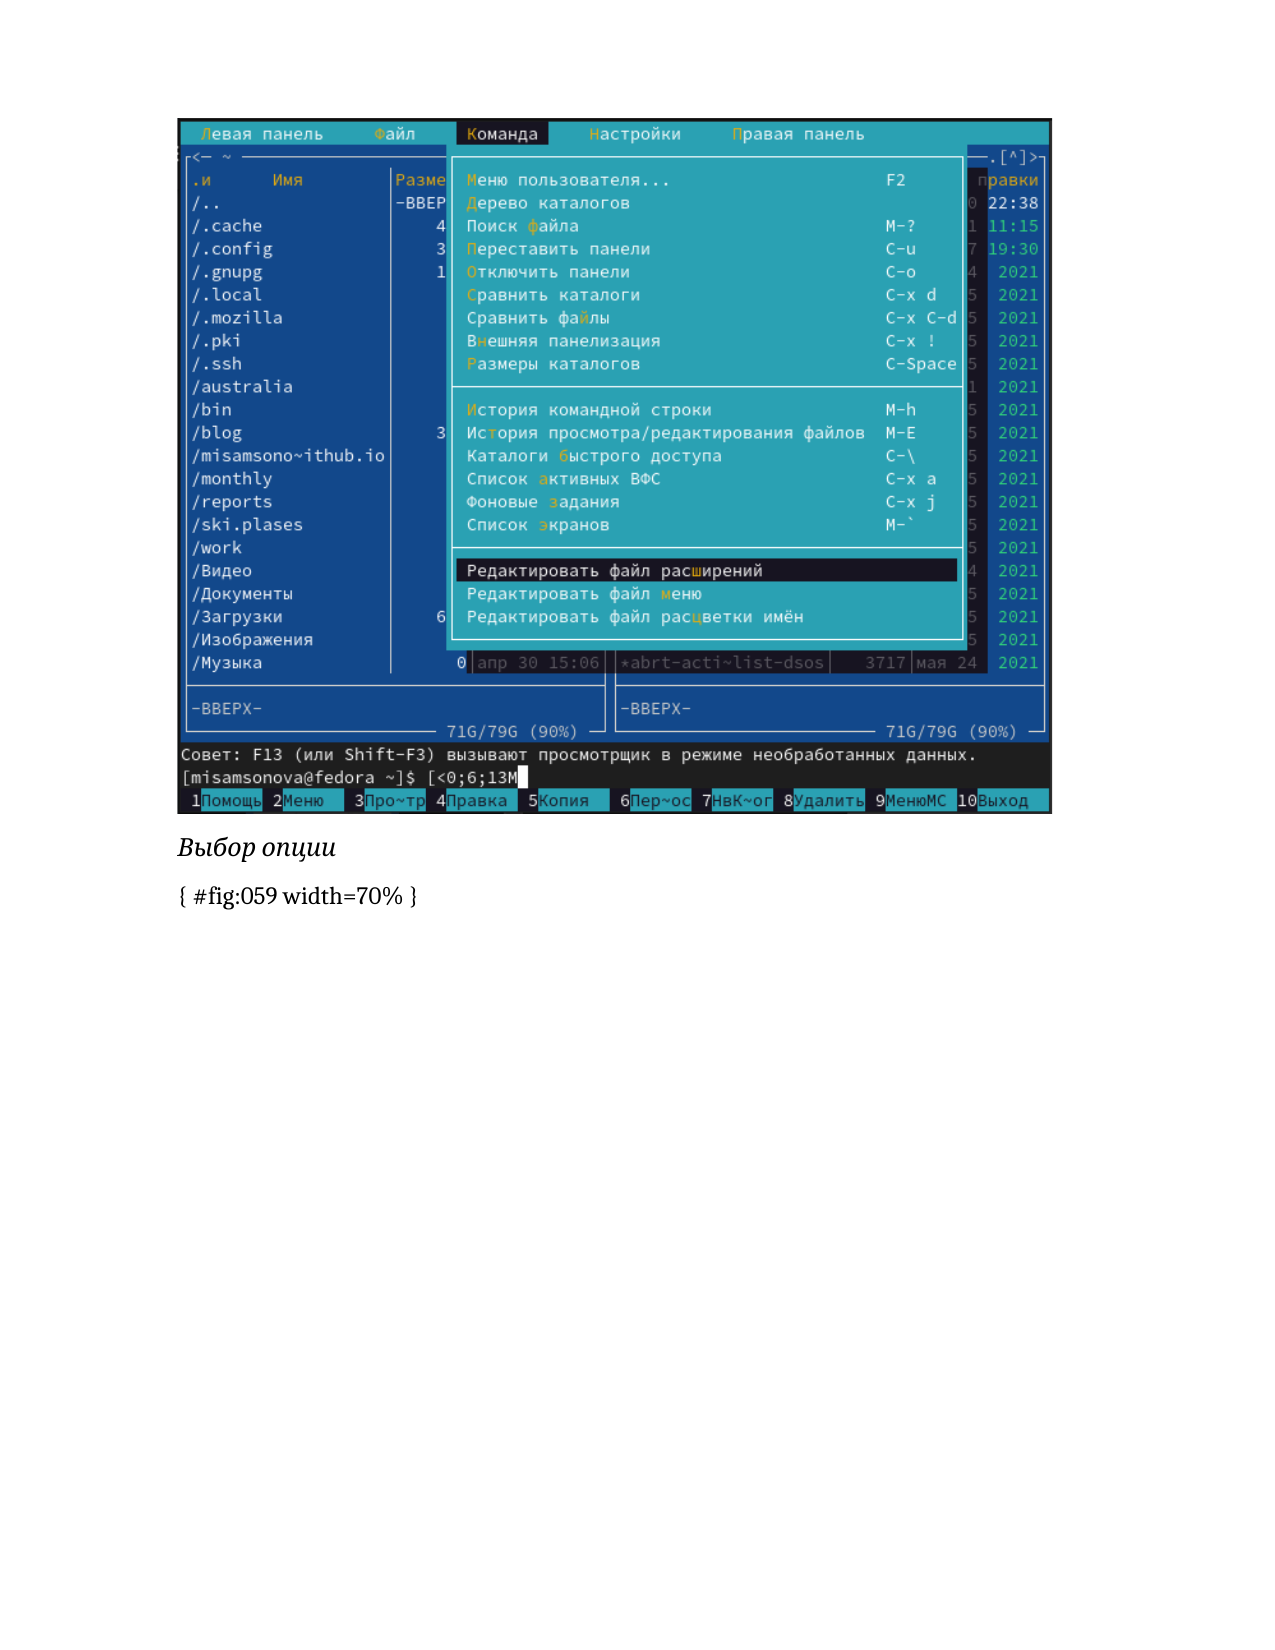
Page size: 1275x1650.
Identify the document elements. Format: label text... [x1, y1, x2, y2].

picture [177, 118, 1053, 814]
text Выбор опции [177, 834, 1186, 863]
text { #fig:059 width=70% } [177, 882, 1186, 910]
